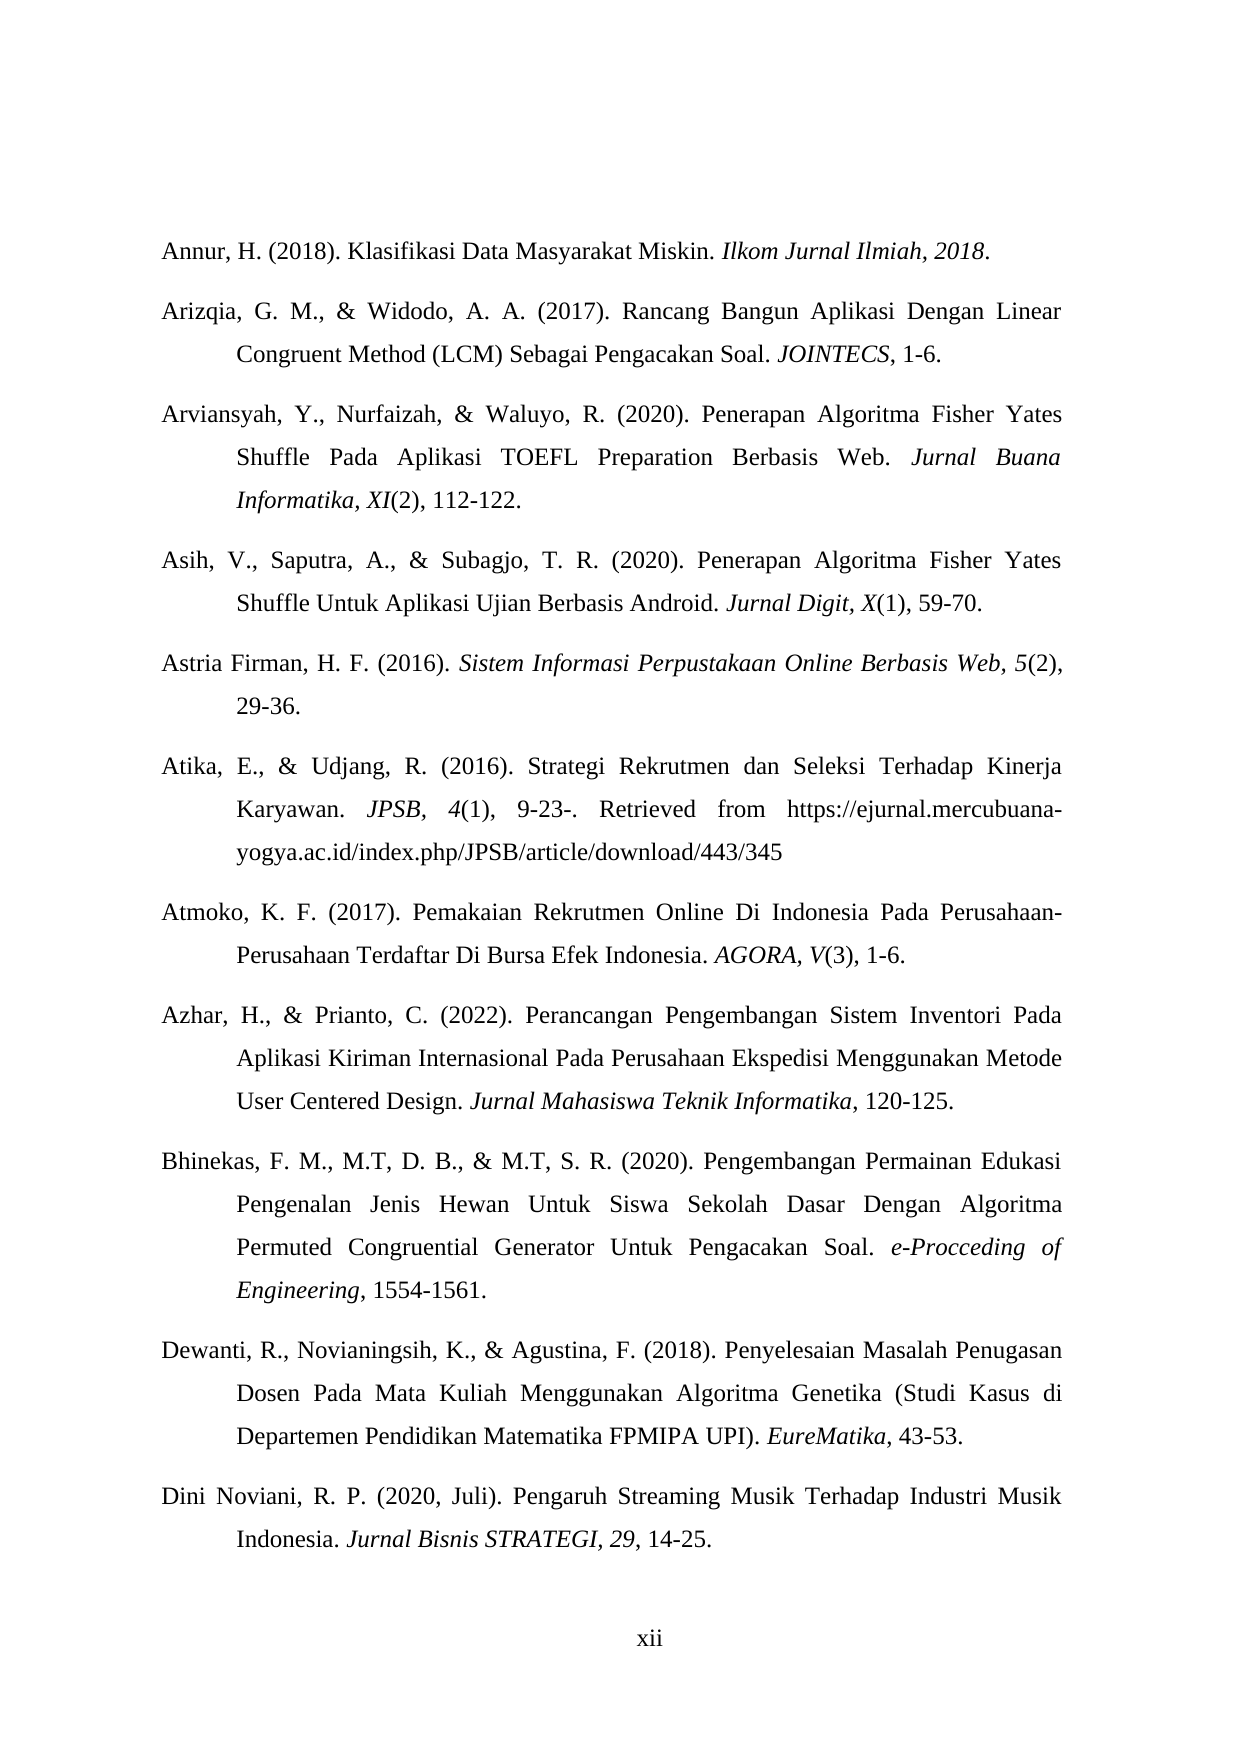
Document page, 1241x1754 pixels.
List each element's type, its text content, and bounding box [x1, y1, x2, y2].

text Annur, H. (2018). Klasifikasi Data Masyarakat Miskin. Ilkom Jurnal Ilmiah, 2018. [161, 236, 1063, 265]
text Dini Noviani, R. P. (2020, Juli). Pengaruh Streaming Musik Terhadap Industri Musik Indonesia. Jurnal Bisnis STRATEGI, 29, 14-25. [161, 1481, 1063, 1553]
text Astria Firman, H. F. (2016). Sistem Informasi Perpustakaan Online Berbasis Web, 5(2), 29-36. [161, 648, 1063, 720]
text Atika, E., & Udjang, R. (2016). Strategi Rekrutmen dan Seleksi Terhadap Kinerja Karyawan. JPSB, 4(1), 9-23-. Retrieved from https://ejurnal.mercubuana-yogya.ac.id/index.php/JPSB/article/download/443/345 [161, 751, 1063, 866]
text Arizqia, G. M., & Widodo, A. A. (2017). Rancang Bangun Aplikasi Dengan Linear Congruent Method (LCM) Sebagai Pengacakan Soal. JOINTECS, 1-6. [161, 296, 1063, 368]
text Azhar, H., & Prianto, C. (2022). Perancangan Pengembangan Sistem Inventori Pada Aplikasi Kiriman Internasional Pada Perusahaan Ekspedisi Menggunakan Metode User Centered Design. Jurnal Mahasiswa Teknik Informatika, 120-125. [161, 1000, 1063, 1115]
text Bhinekas, F. M., M.T, D. B., & M.T, S. R. (2020). Pengembangan Permainan Edukasi Pengenalan Jenis Hewan Untuk Siswa Sekolah Dasar Dengan Algoritma Permuted Congruential Generator Untuk Pengacakan Soal. e-Procceding of Engineering, 1554-1561. [161, 1146, 1063, 1304]
text Asih, V., Saputra, A., & Subagjo, T. R. (2020). Penerapan Algoritma Fisher Yates Shuffle Untuk Aplikasi Ujian Berbasis Android. Jurnal Digit, X(1), 59-70. [161, 545, 1063, 617]
text Dewanti, R., Novianingsih, K., & Agustina, F. (2018). Penyelesaian Masalah Penugasan Dosen Pada Mata Kuliah Menggunakan Algoritma Genetika (Studi Kasus di Departemen Pendidikan Matematika FPMIPA UPI). EureMatika, 43-53. [161, 1335, 1063, 1450]
text Atmoko, K. F. (2017). Pemakaian Rekrutmen Online Di Indonesia Pada Perusahaan-Perusahaan Terdaftar Di Bursa Efek Indonesia. AGORA, V(3), 1-6. [161, 897, 1063, 969]
text Arviansyah, Y., Nurfaizah, & Waluyo, R. (2020). Penerapan Algoritma Fisher Yates Shuffle Pada Aplikasi TOEFL Preparation Berbasis Web. Jurnal Buana Informatika, XI(2), 112-122. [161, 399, 1063, 514]
